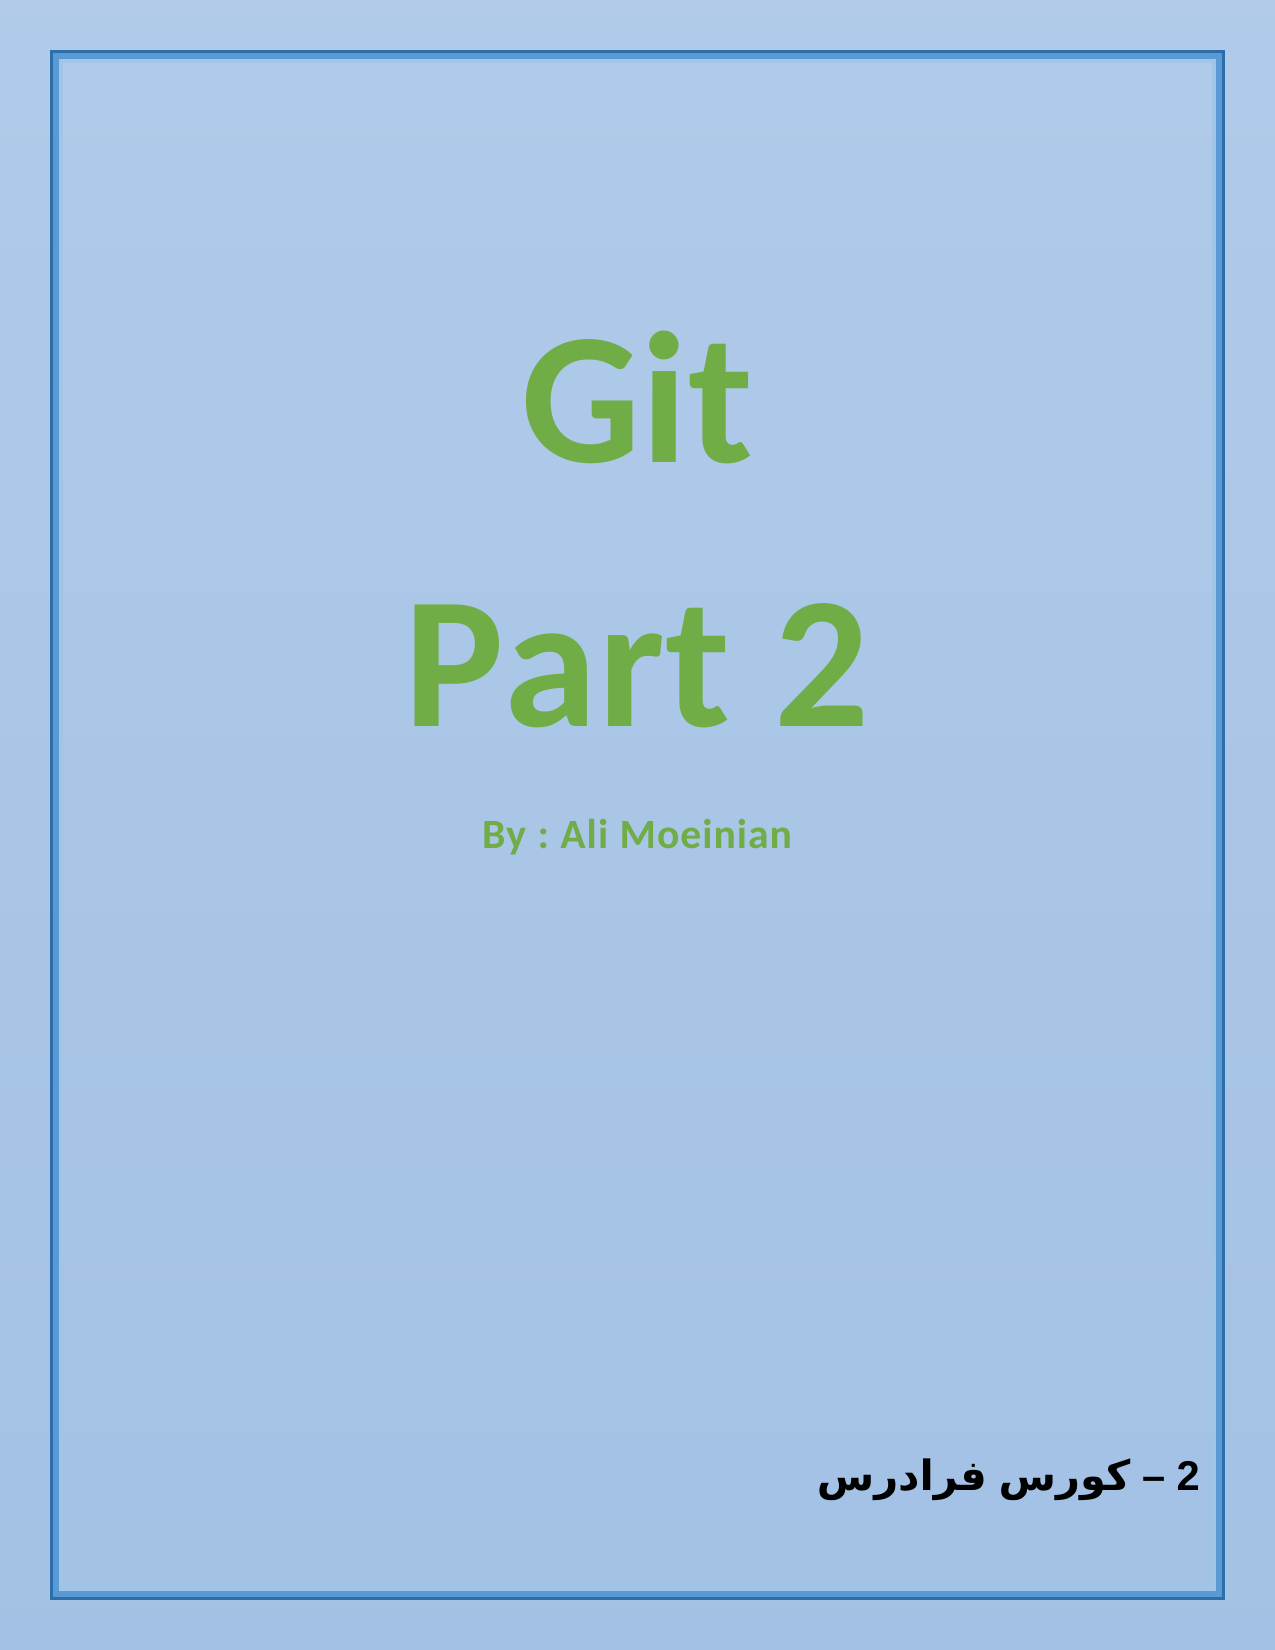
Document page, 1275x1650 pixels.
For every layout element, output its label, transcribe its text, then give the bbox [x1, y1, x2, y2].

text Part 2 [75, 544, 1200, 773]
text 2 – کورس فرادرس [75, 1452, 1200, 1500]
text Git [75, 280, 1200, 509]
text By : Ali Moeinian [75, 808, 1200, 858]
